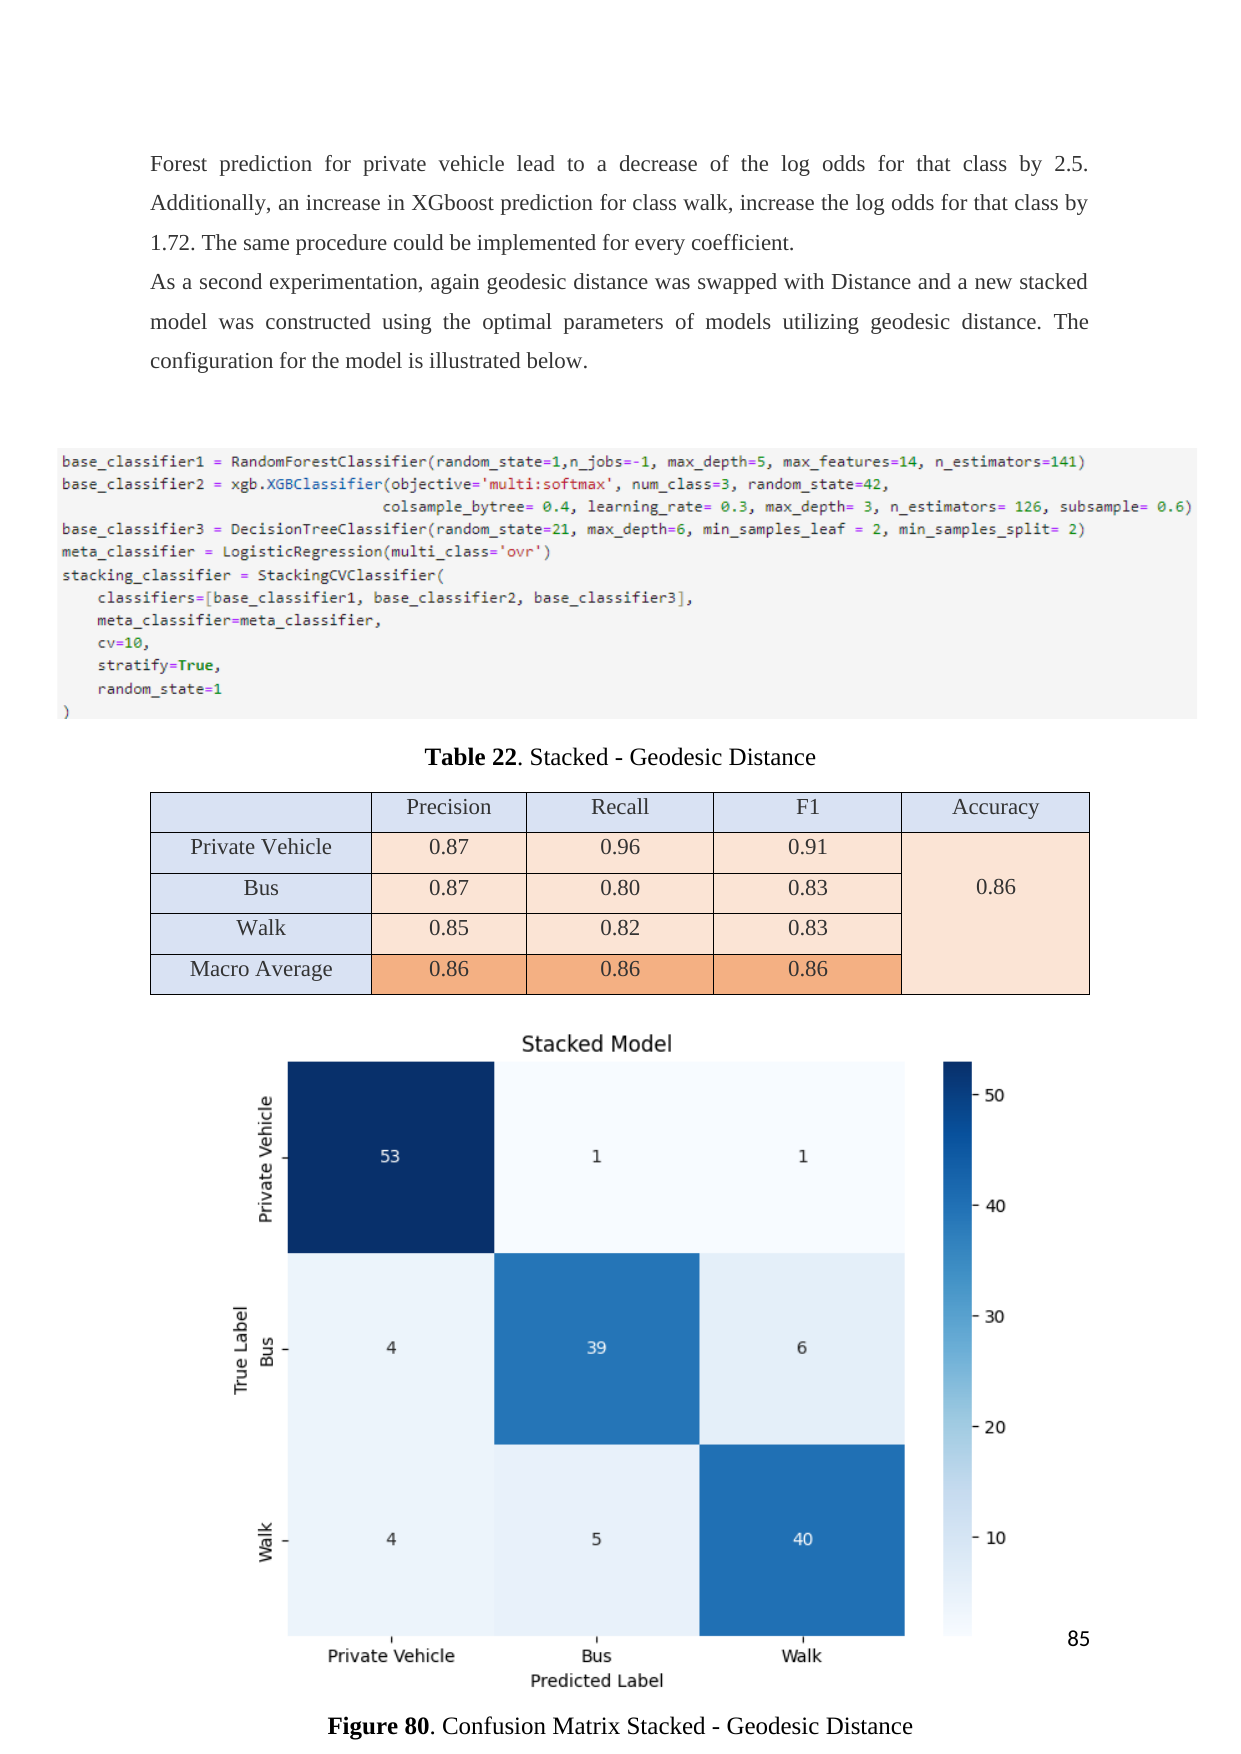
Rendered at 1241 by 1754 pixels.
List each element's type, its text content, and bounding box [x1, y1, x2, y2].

table_cell Macro Average [151, 955, 371, 994]
table_cell 0.83 [714, 914, 901, 954]
table_cell Private Vehicle [151, 833, 371, 873]
table_cell 0.80 [527, 874, 713, 913]
table_cell 0.86 [714, 955, 901, 994]
table_cell Bus [151, 874, 371, 913]
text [150, 150, 1090, 255]
picture [222, 1022, 1018, 1702]
text Table 22. Stacked - Geodesic Distance [150, 742, 1090, 771]
table_cell 0.96 [527, 833, 713, 873]
table_header [151, 793, 371, 832]
table_cell 0.91 [714, 833, 901, 873]
table_header Precision [372, 793, 526, 832]
table_cell 0.86 [527, 955, 713, 994]
picture [57, 448, 1198, 719]
table_header Recall [527, 793, 713, 832]
table_cell 0.86 [372, 955, 526, 994]
text As a second experimentation, again geodesic distance was swapped with Distance and a new stacked model was constructed using the optimal parameters of models utilizing geodesic distance. The configuration for the model is illustrated below. [150, 268, 1090, 374]
table_cell 0.87 [372, 874, 526, 913]
table_cell 0.86 [902, 833, 1089, 994]
table_header F1 [714, 793, 901, 832]
table_cell 0.87 [372, 833, 526, 873]
table_cell 0.83 [714, 874, 901, 913]
table_cell Walk [151, 914, 371, 954]
table_cell 0.85 [372, 914, 526, 954]
table_cell 0.82 [527, 914, 713, 954]
table_header Accuracy [902, 793, 1089, 832]
